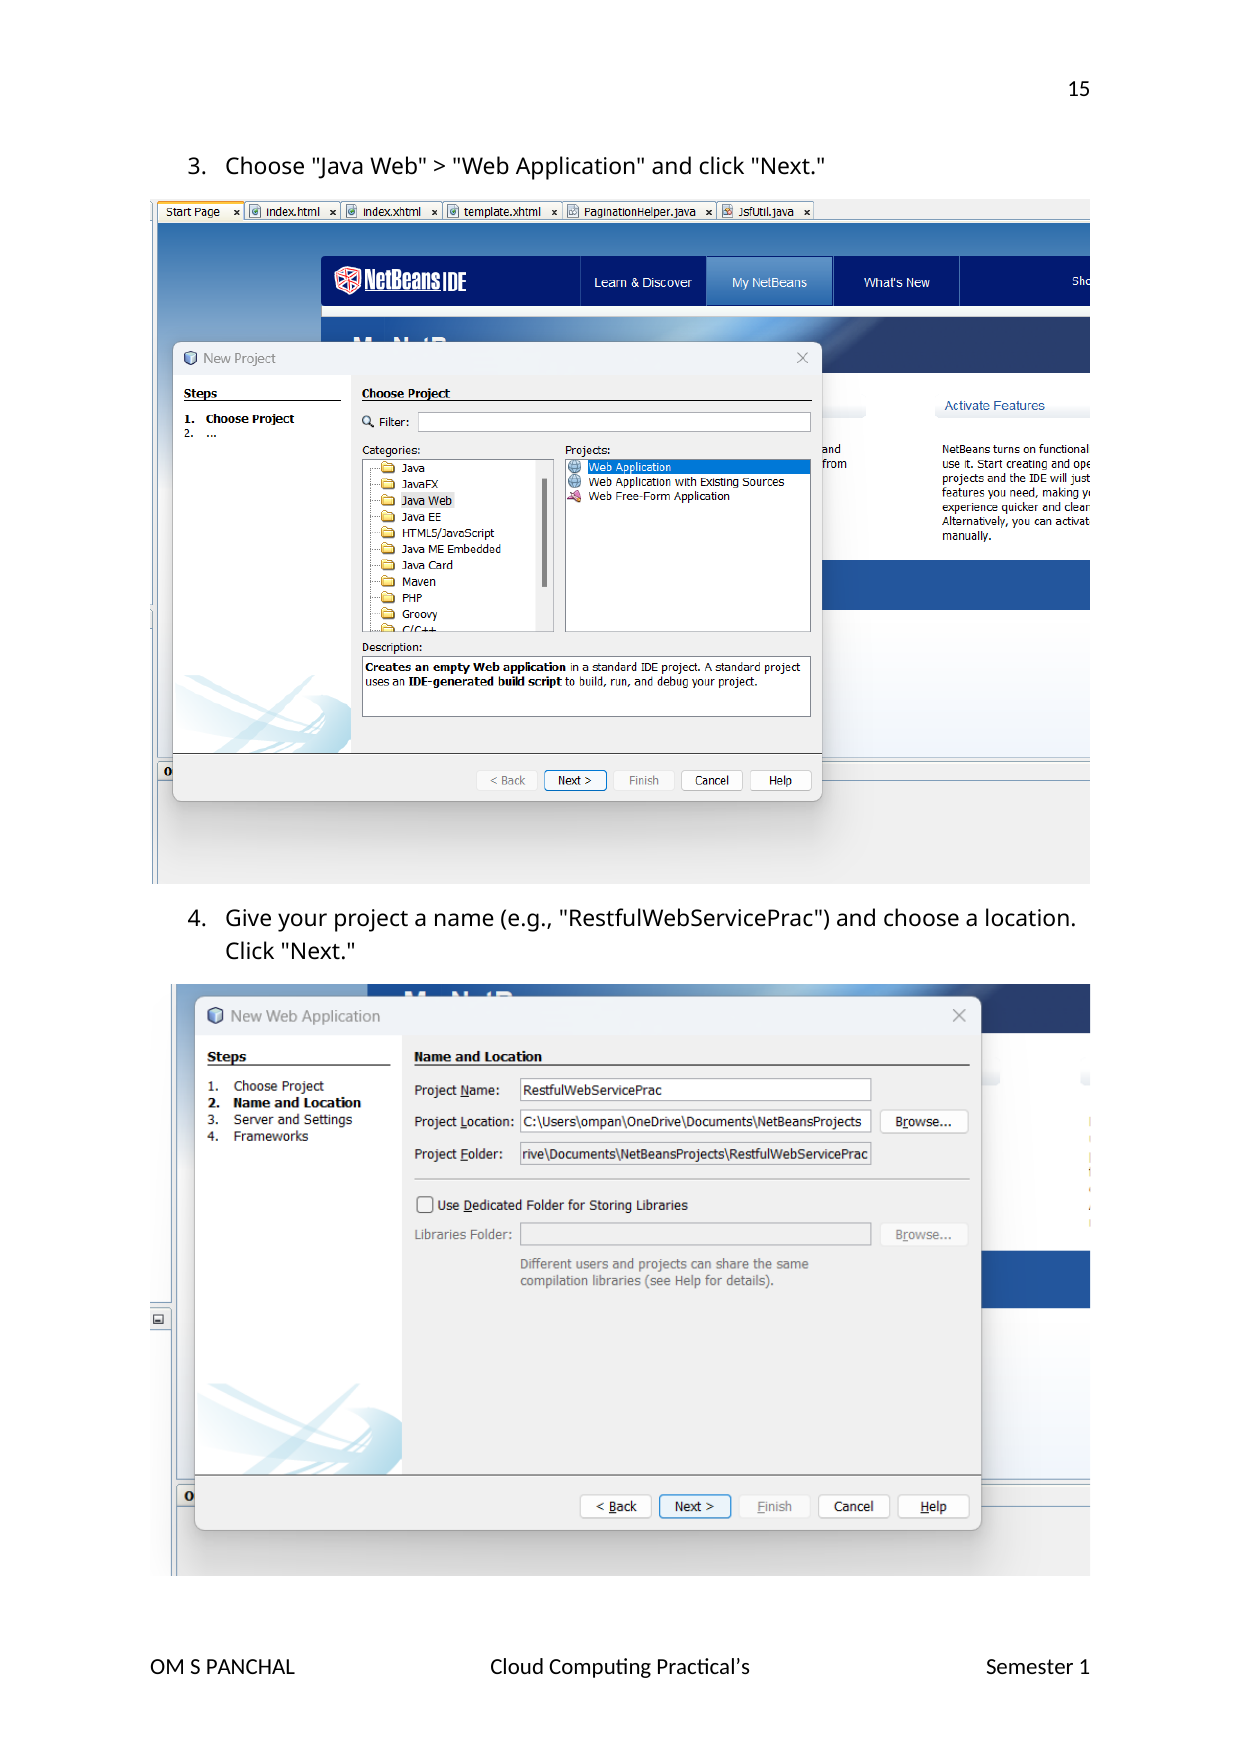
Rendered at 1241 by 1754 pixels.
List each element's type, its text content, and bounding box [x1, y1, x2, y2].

list Give your project a name (e.g., "RestfulWebServicePrac") and choose a location. Click "Next." [187, 902, 1090, 966]
picture [150, 199, 1090, 884]
picture [150, 984, 1091, 1576]
list Choose "Java Web" > "Web Application" and click "Next." [187, 150, 1090, 181]
